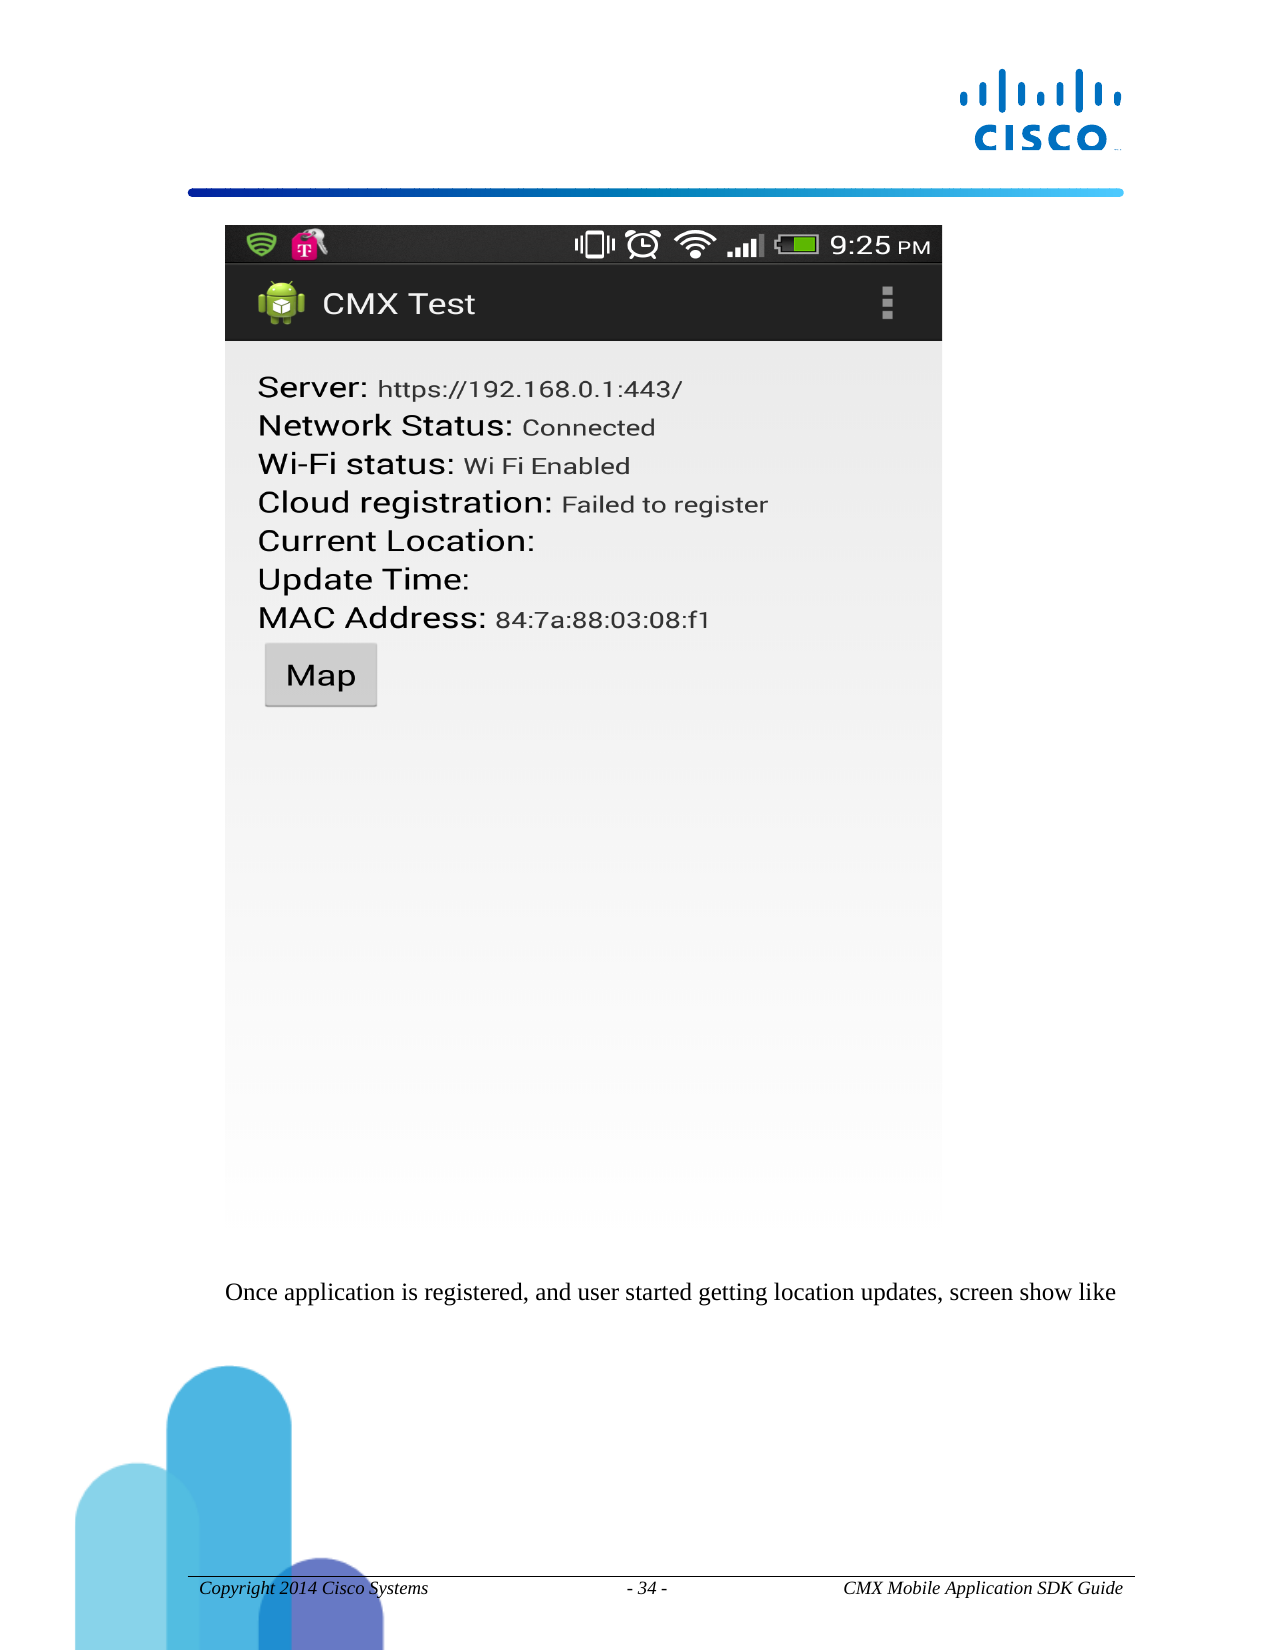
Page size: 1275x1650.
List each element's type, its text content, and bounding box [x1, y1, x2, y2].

picture [74, 1365, 386, 1650]
picture [225, 225, 943, 1249]
text Once application is registered, and user started getting location updates, screen show like [187, 1277, 1125, 1306]
